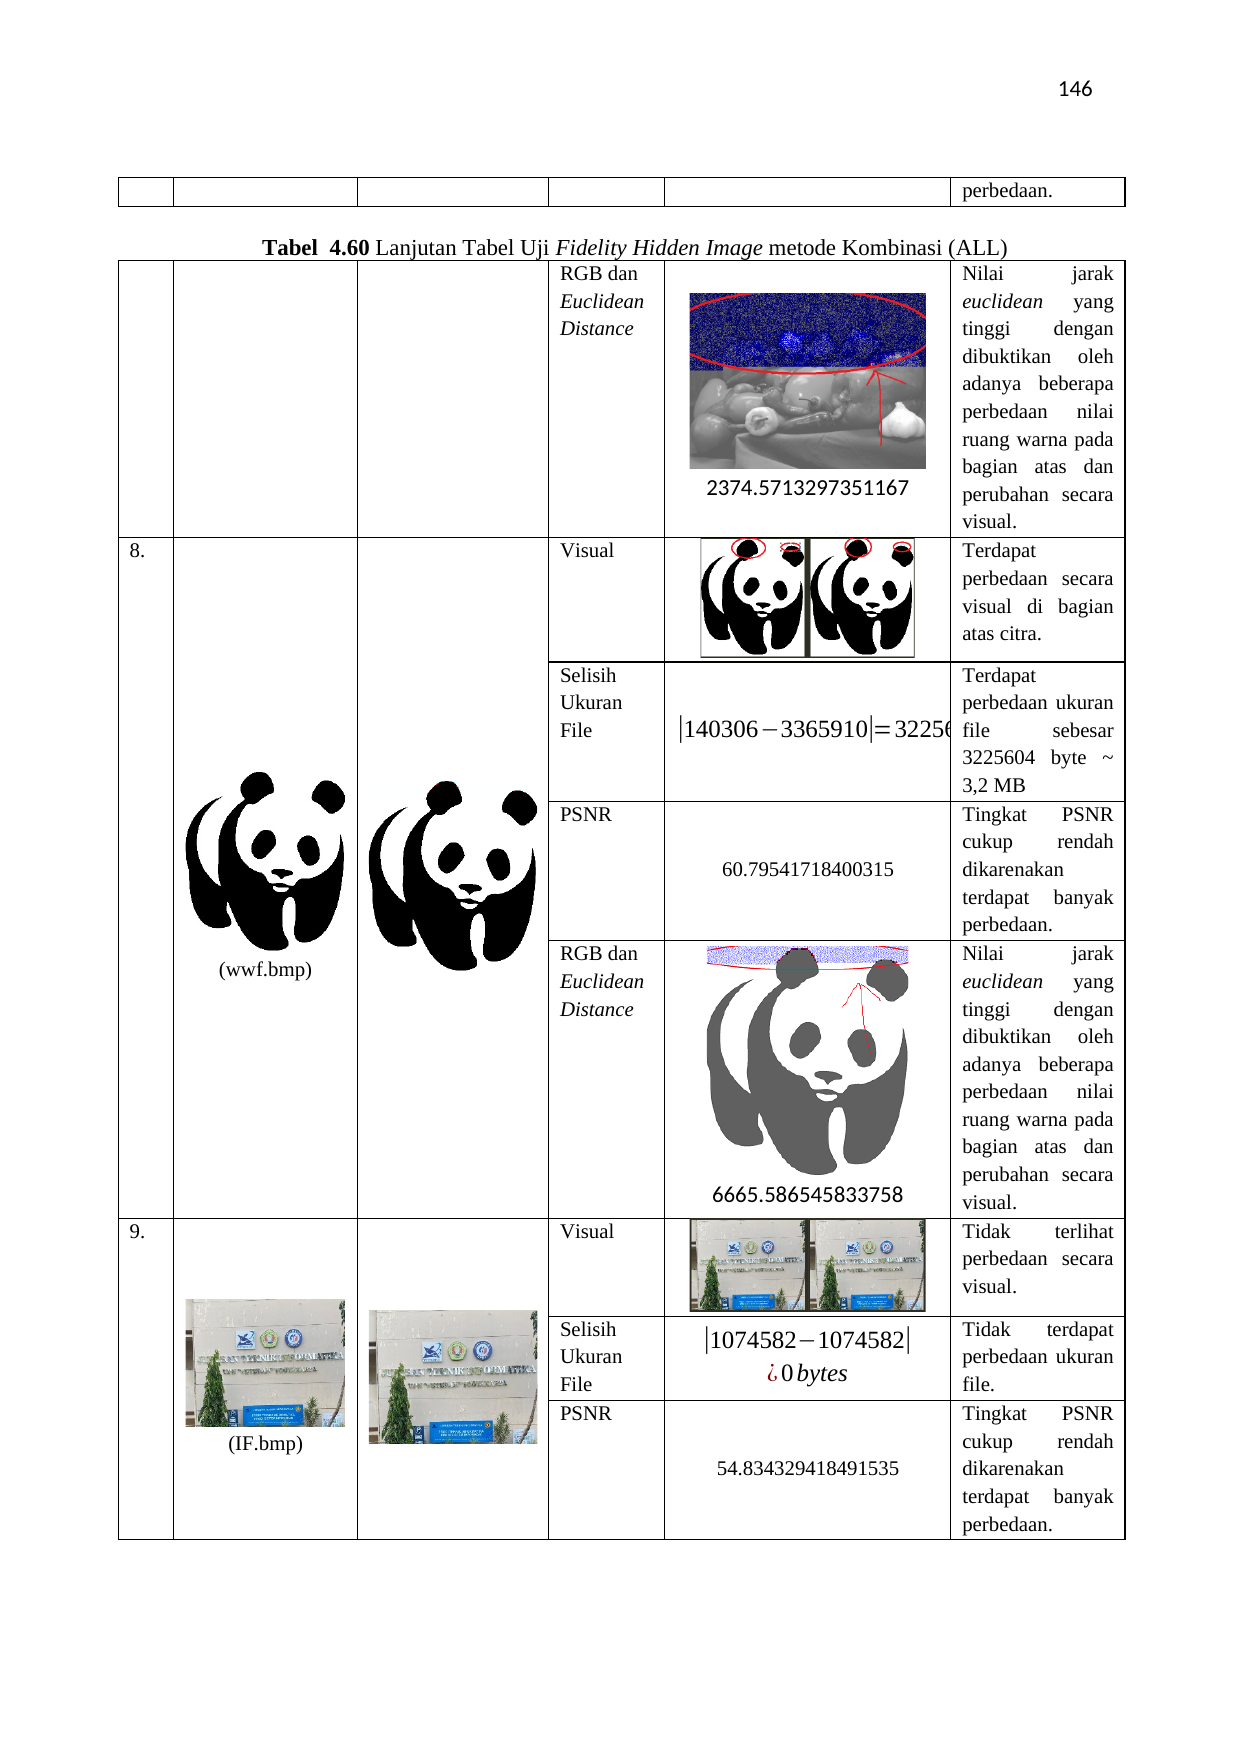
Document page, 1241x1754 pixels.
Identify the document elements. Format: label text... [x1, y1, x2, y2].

picture [368, 779, 538, 973]
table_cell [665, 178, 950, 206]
picture [185, 1299, 345, 1427]
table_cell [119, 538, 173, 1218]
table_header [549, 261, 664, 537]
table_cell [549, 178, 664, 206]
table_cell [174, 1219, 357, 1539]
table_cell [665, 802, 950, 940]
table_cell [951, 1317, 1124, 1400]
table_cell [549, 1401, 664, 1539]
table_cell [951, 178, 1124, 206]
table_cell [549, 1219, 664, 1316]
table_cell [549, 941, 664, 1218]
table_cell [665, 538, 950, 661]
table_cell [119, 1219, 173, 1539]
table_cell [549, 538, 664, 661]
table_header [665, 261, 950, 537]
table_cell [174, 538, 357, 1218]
picture [368, 1310, 538, 1444]
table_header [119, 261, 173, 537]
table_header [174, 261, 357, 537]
picture [185, 771, 345, 953]
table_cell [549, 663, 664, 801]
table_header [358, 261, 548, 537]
picture [700, 538, 915, 658]
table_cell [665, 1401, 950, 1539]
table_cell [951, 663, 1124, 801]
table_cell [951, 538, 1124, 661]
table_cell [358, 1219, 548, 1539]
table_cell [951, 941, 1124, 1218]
picture [689, 1218, 926, 1312]
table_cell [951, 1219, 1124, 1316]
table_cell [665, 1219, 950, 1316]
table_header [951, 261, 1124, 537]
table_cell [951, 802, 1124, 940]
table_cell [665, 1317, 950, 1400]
picture [689, 293, 926, 469]
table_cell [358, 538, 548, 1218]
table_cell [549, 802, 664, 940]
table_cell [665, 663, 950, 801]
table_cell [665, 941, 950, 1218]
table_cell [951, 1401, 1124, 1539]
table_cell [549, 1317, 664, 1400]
